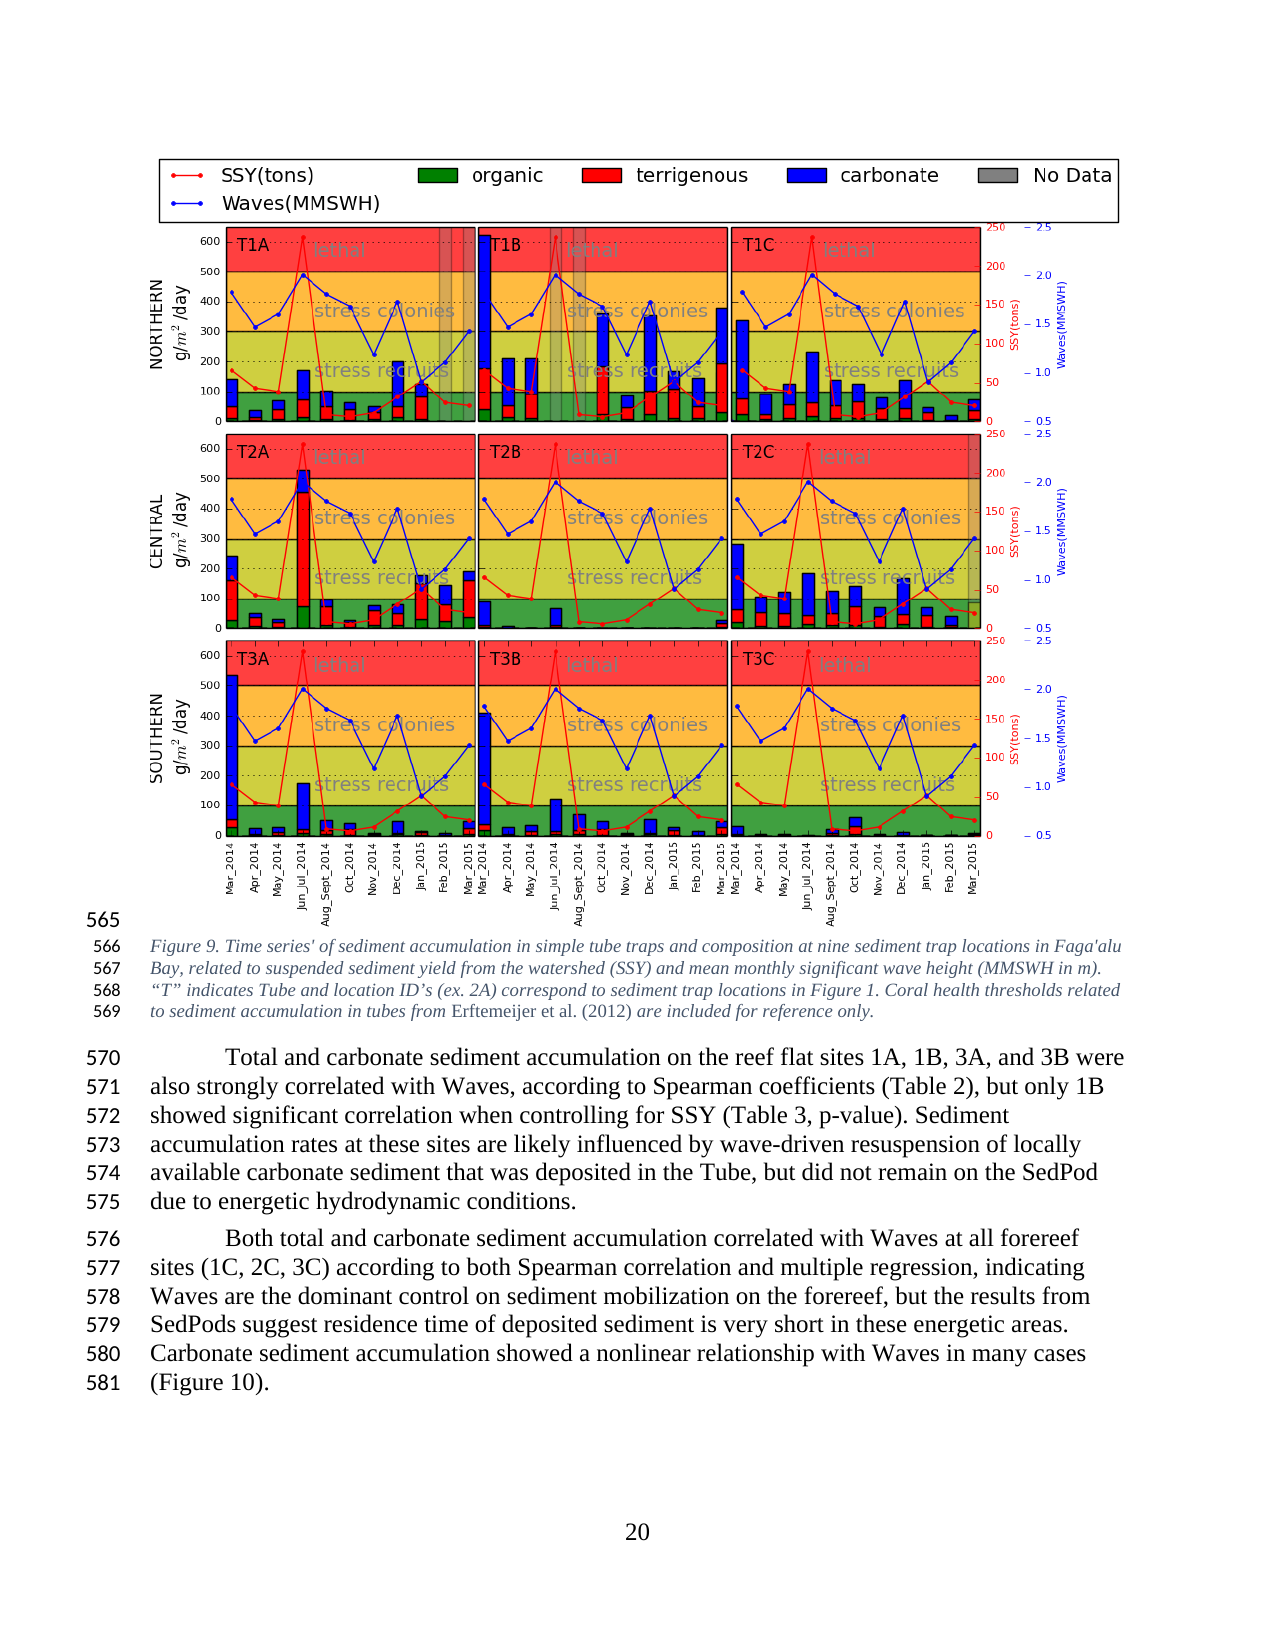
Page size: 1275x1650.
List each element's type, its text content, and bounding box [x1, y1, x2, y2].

text Both total and carbonate sediment accumulation correlated with Waves at all forereef sites (1C, 2C, 3C) according to both Spearman correlation and multiple regression, indicating Waves are the dominant control on sediment mobilization on the forereef, but the results from SedPods suggest residence time of deposited sediment is very short in these energetic areas. Carbonate sediment accumulation showed a nonlinear relationship with Waves in many cases (Figure 10). [150, 1223, 1125, 1396]
picture [150, 150, 1125, 927]
text Total and carbonate sediment accumulation on the reef flat sites 1A, 1B, 3A, and 3B were also strongly correlated with Waves, according to Spearman coefficients (Table 2), but only 1B showed significant correlation when controlling for SSY (Table 3, p-value). Sediment accumulation rates at these sites are likely influenced by wave-driven resuspension of locally available carbonate sediment that was deposited in the Tube, but did not remain on the SedPod due to energetic hydrodynamic conditions. [150, 1042, 1125, 1215]
text Figure 9. Time series' of sediment accumulation in simple tube traps and composition at nine sediment trap locations in Faga'alu Bay, related to suspended sediment yield from the watershed (SSY) and mean monthly significant wave height (MMSWH in m). “T” indicates Tube and location ID’s (ex. 2A) correspond to sediment trap locations in Figure 1. Coral health thresholds related to sediment accumulation in tubes from Erftemeijer et al. (2012) are included for reference only. [150, 935, 1125, 1022]
